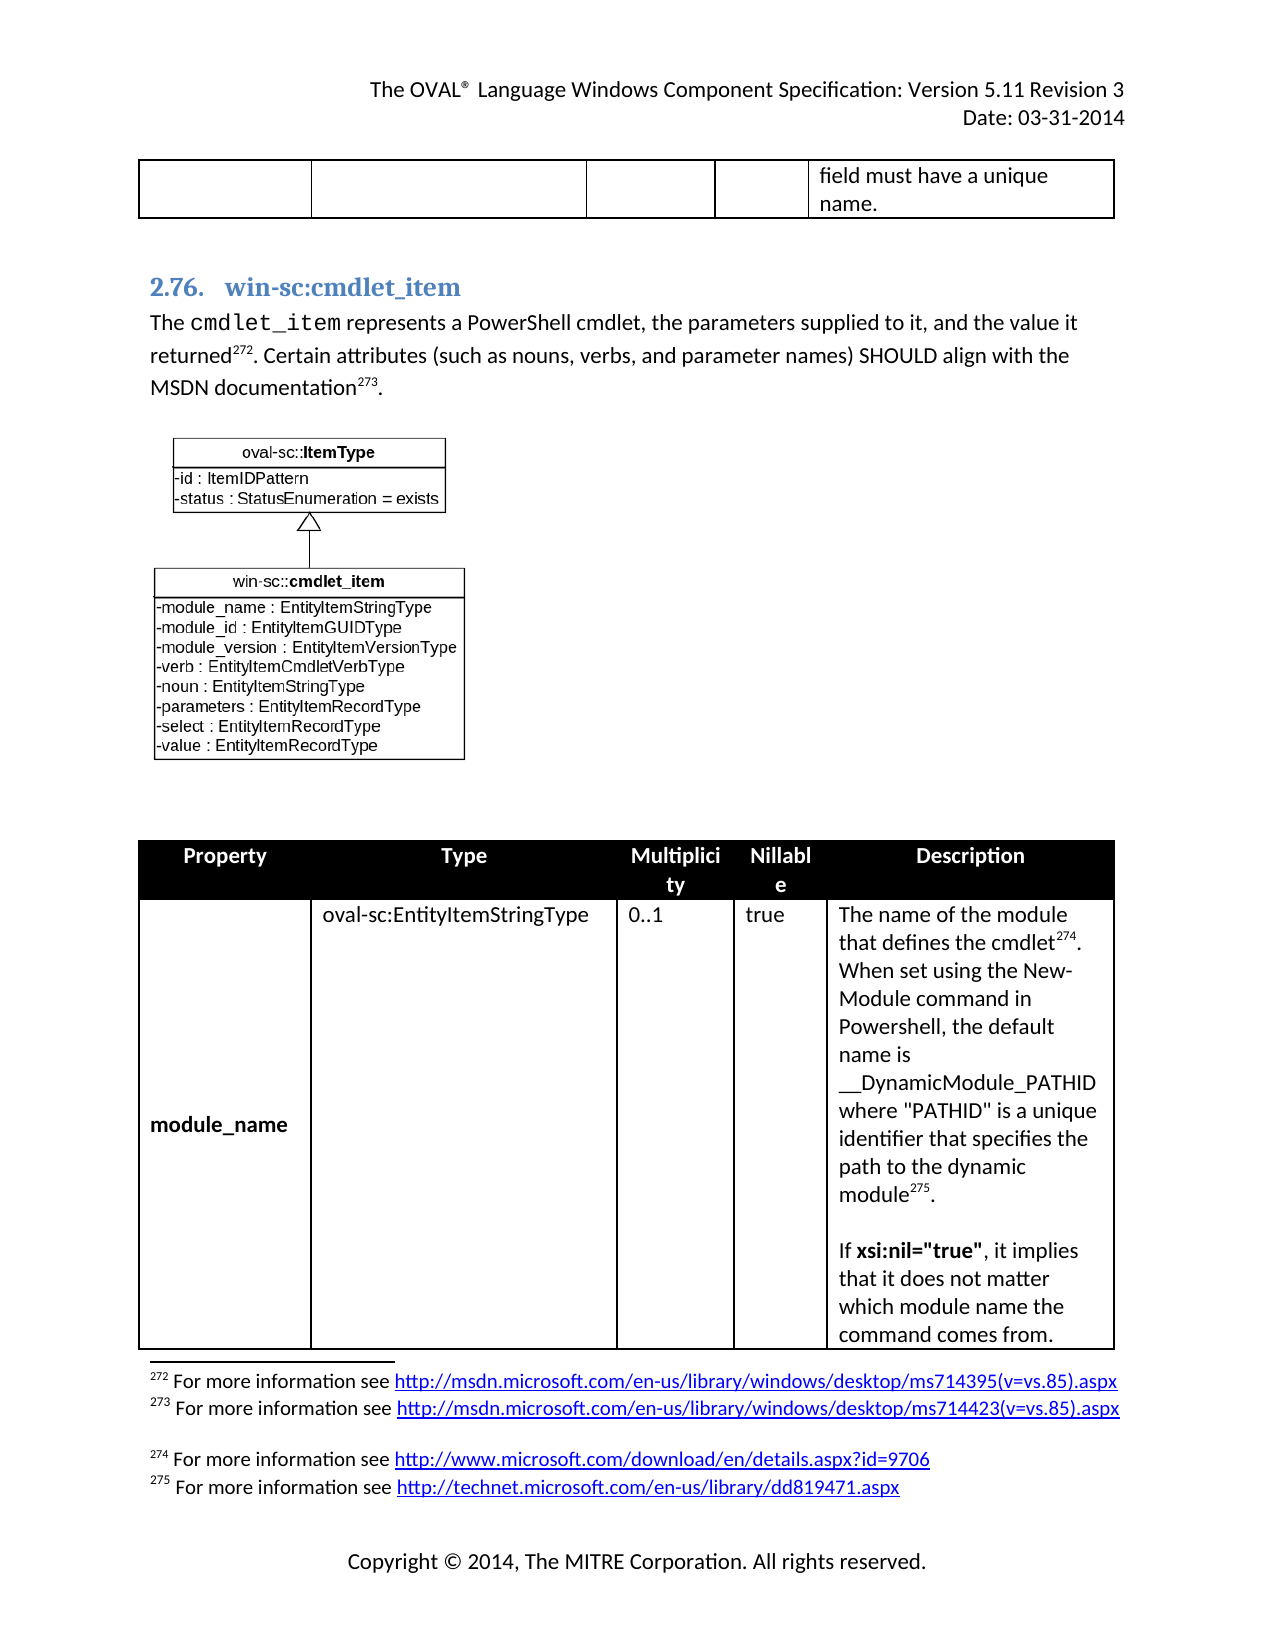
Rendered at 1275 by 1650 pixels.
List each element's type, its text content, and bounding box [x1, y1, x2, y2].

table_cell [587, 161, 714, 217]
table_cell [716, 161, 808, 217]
subtitle win-sc:cmdlet_item [150, 272, 1125, 303]
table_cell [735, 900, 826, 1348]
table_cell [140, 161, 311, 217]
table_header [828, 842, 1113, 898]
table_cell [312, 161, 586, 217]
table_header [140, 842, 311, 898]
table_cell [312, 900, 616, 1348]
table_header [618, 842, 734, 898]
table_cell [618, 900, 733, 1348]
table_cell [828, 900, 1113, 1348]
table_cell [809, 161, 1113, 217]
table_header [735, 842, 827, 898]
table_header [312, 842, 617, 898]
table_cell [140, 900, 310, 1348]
text The cmdlet_item represents a PowerShell cmdlet, the parameters supplied to it, and the value it returned. Certain attributes (such as nouns, verbs, and parameter names) SHOULD align with the MSDN documentation. [150, 308, 1125, 402]
